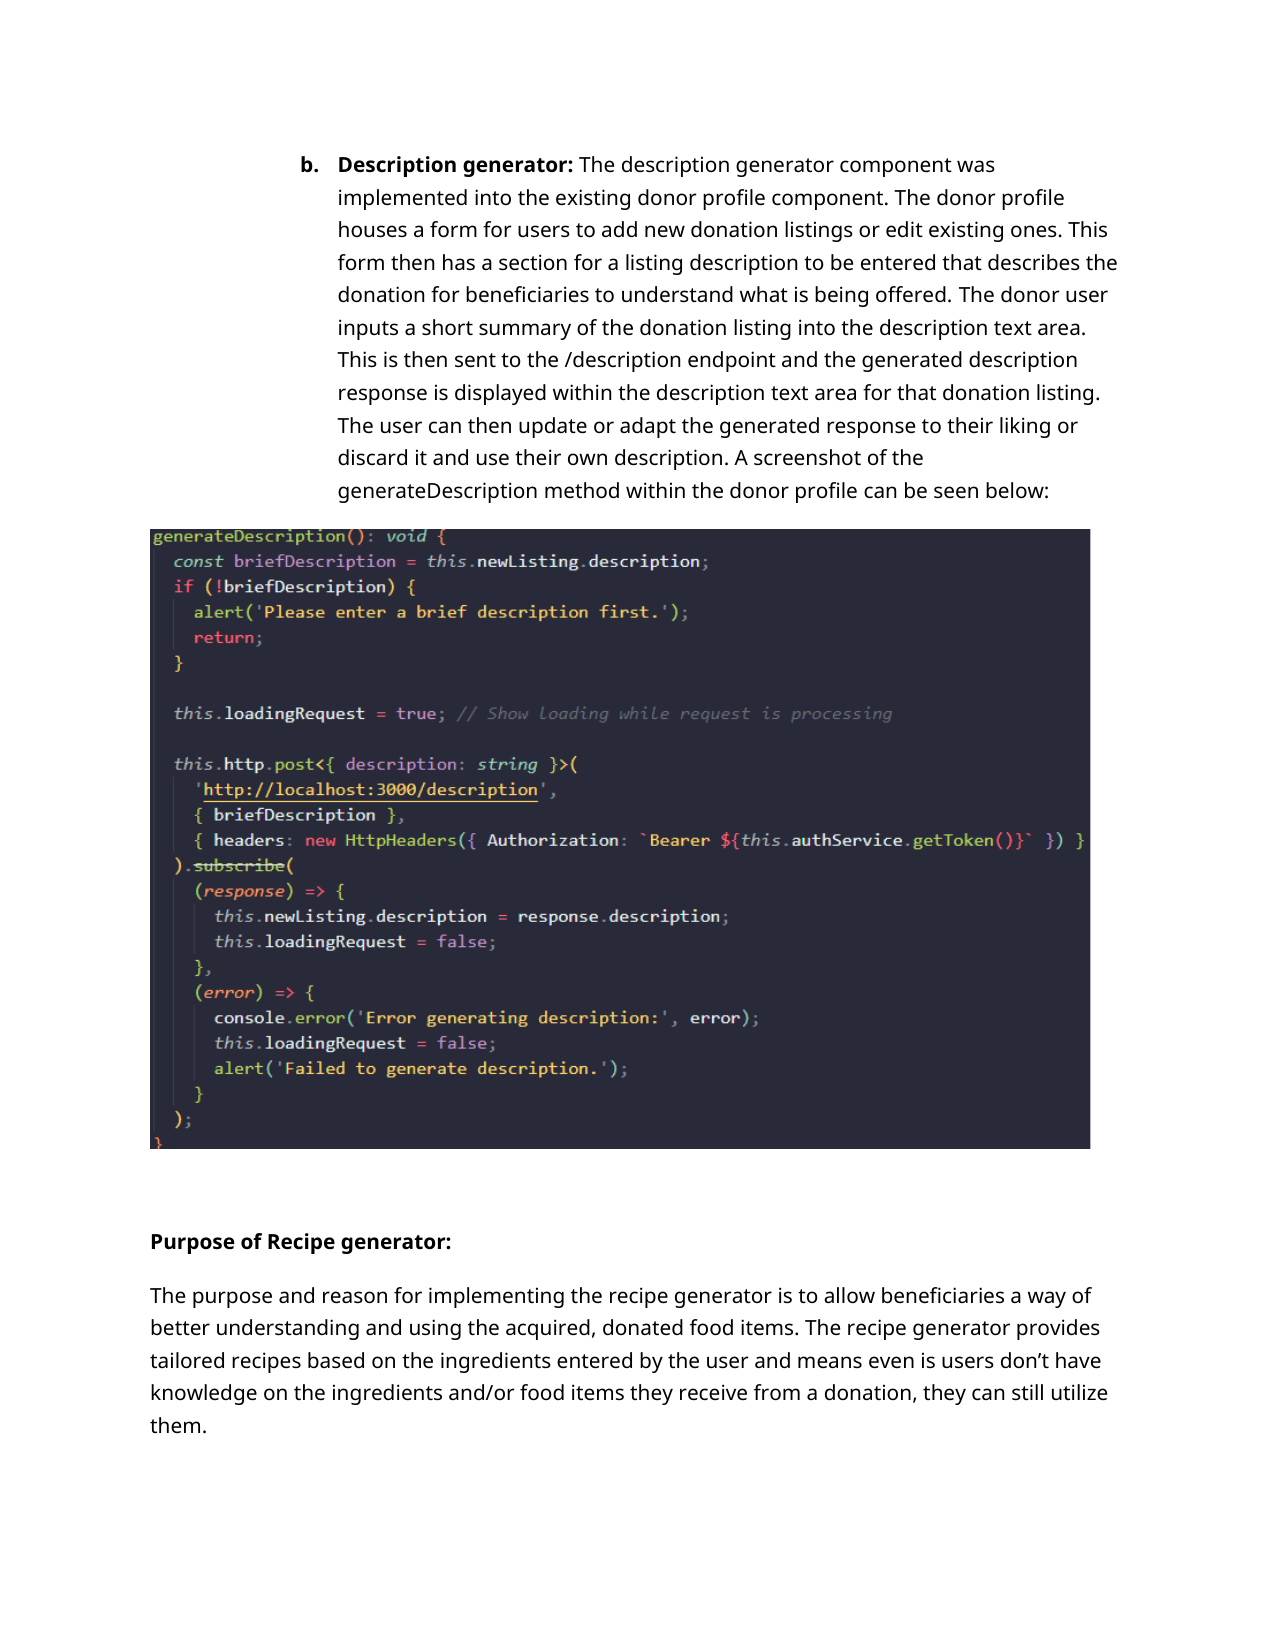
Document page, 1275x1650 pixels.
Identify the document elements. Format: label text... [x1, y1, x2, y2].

text Purpose of Recipe generator: [150, 1227, 1125, 1256]
list Description generator: The description generator component was implemented into the existing donor profile component. The donor profile houses a form for users to add new donation listings or edit existing ones. This form then has a section for a listing description to be entered that describes the donation for beneficiaries to understand what is being offered. The donor user inputs a short summary of the donation listing into the description text area. This is then sent to the /description endpoint and the generated description response is displayed within the description text area for that donation listing. The user can then update or adapt the generated response to their liking or discard it and use their own description. A screenshot of the generateDescription method within the donor profile can be seen below: [300, 150, 1125, 504]
picture [150, 529, 1091, 1149]
text The purpose and reason for implementing the recipe generator is to allow beneficiaries a way of better understanding and using the acquired, donated food items. The recipe generator provides tailored recipes based on the ingredients entered by the user and means even is users don’t have knowledge on the ingredients and/or food items they receive from a donation, they can still utilize them. [150, 1281, 1125, 1439]
